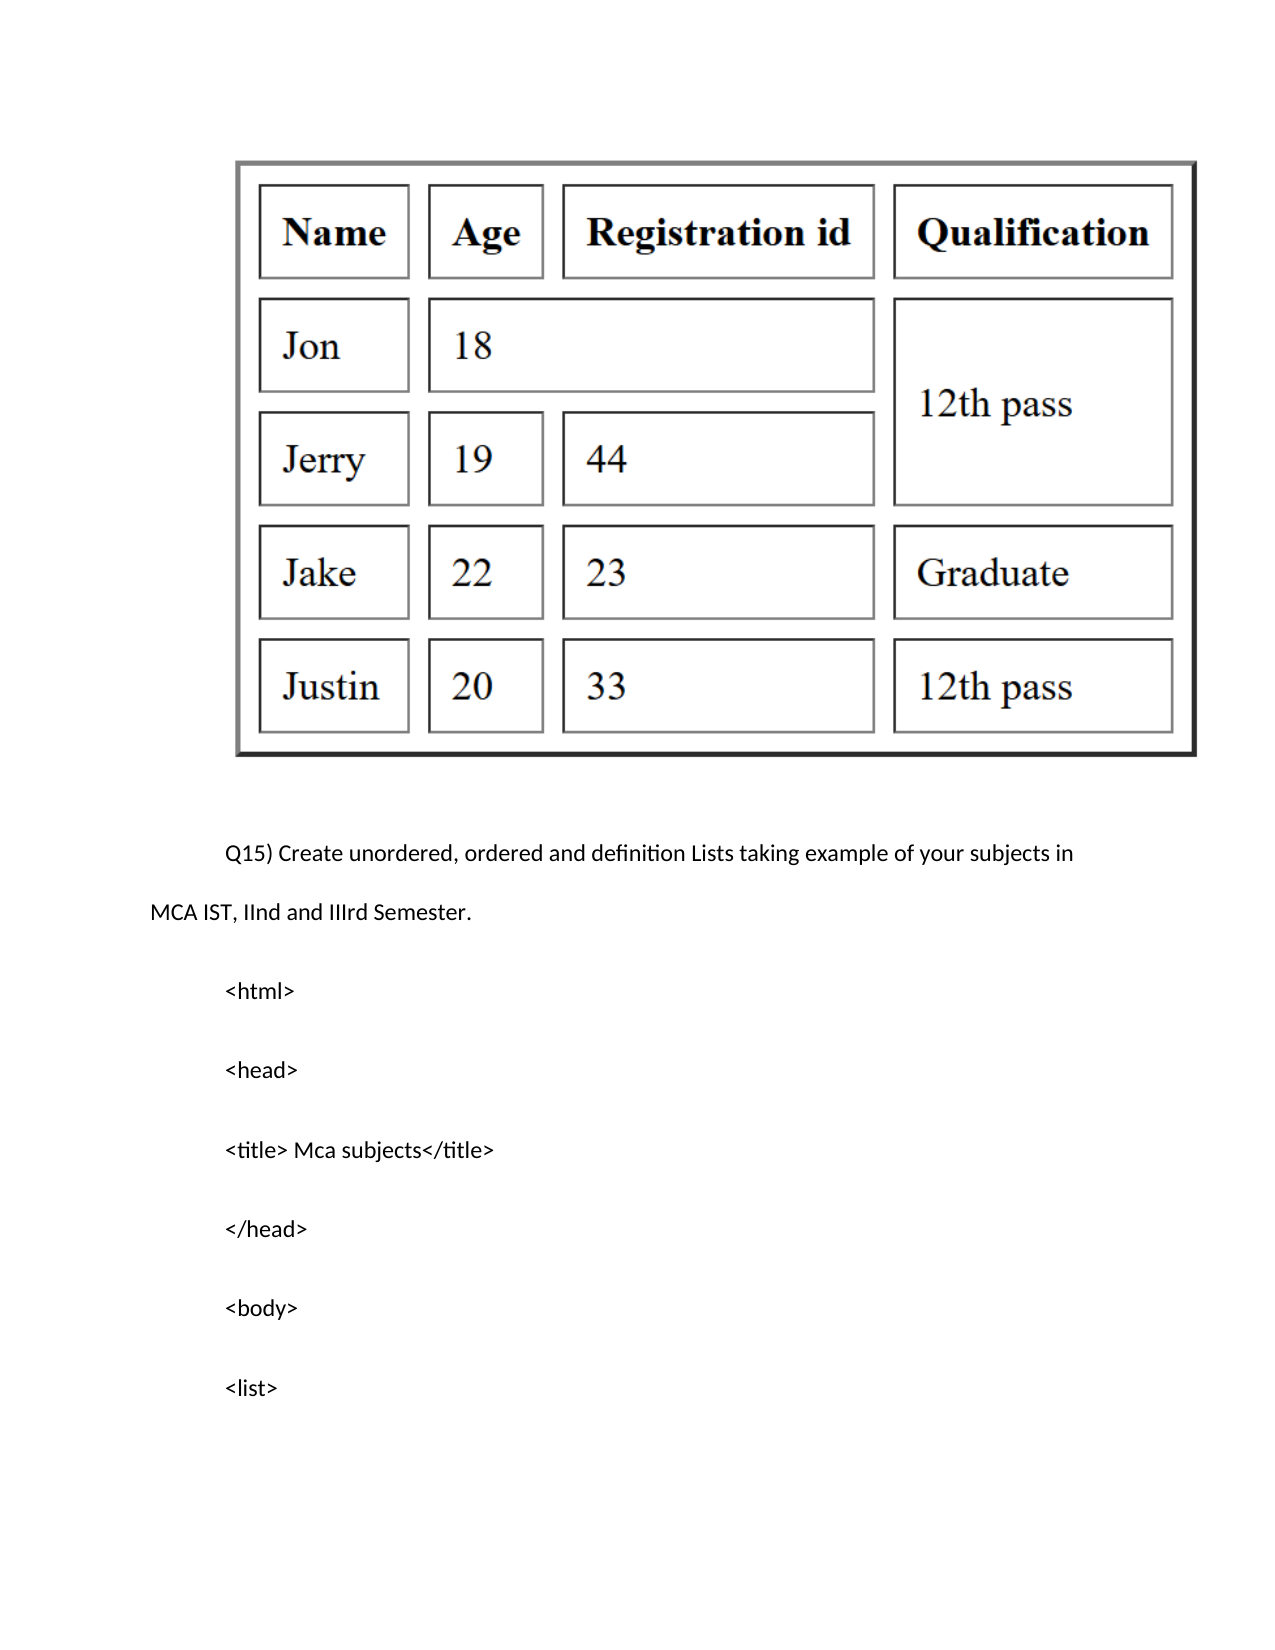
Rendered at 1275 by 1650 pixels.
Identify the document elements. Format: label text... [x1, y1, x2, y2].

text <head> [150, 1055, 1125, 1106]
text <title> Mca subjects</title> [150, 1135, 1125, 1186]
text <list> [150, 1372, 1125, 1423]
text Q15) Create unordered, ordered and definition Lists taking example of your subjects in MCA IST, IInd and IIIrd Semester. [150, 838, 1125, 948]
text <html> [150, 976, 1125, 1027]
text </head> [150, 1214, 1125, 1265]
picture [225, 150, 1200, 761]
text <body> [150, 1293, 1125, 1344]
